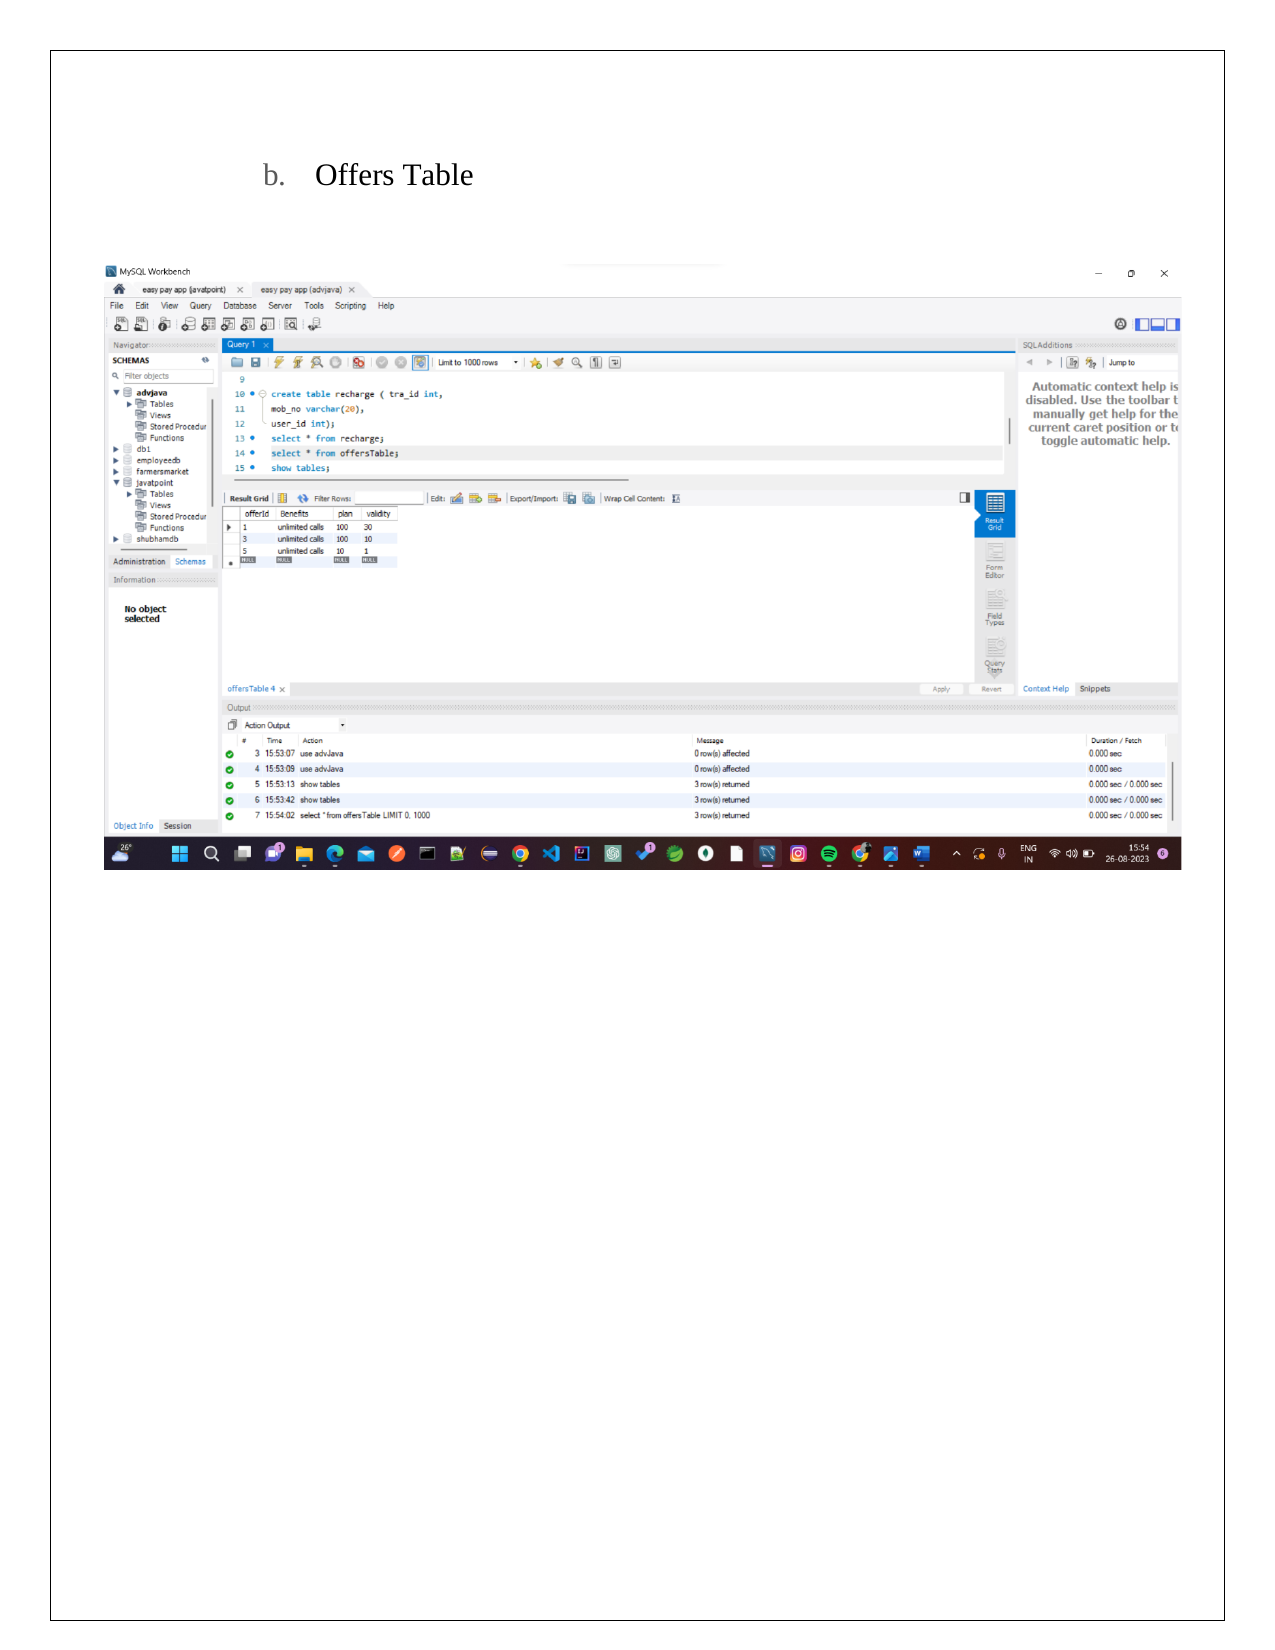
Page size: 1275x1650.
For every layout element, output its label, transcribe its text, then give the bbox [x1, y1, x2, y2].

picture [104, 264, 1182, 870]
list Offers Table [263, 156, 1181, 192]
